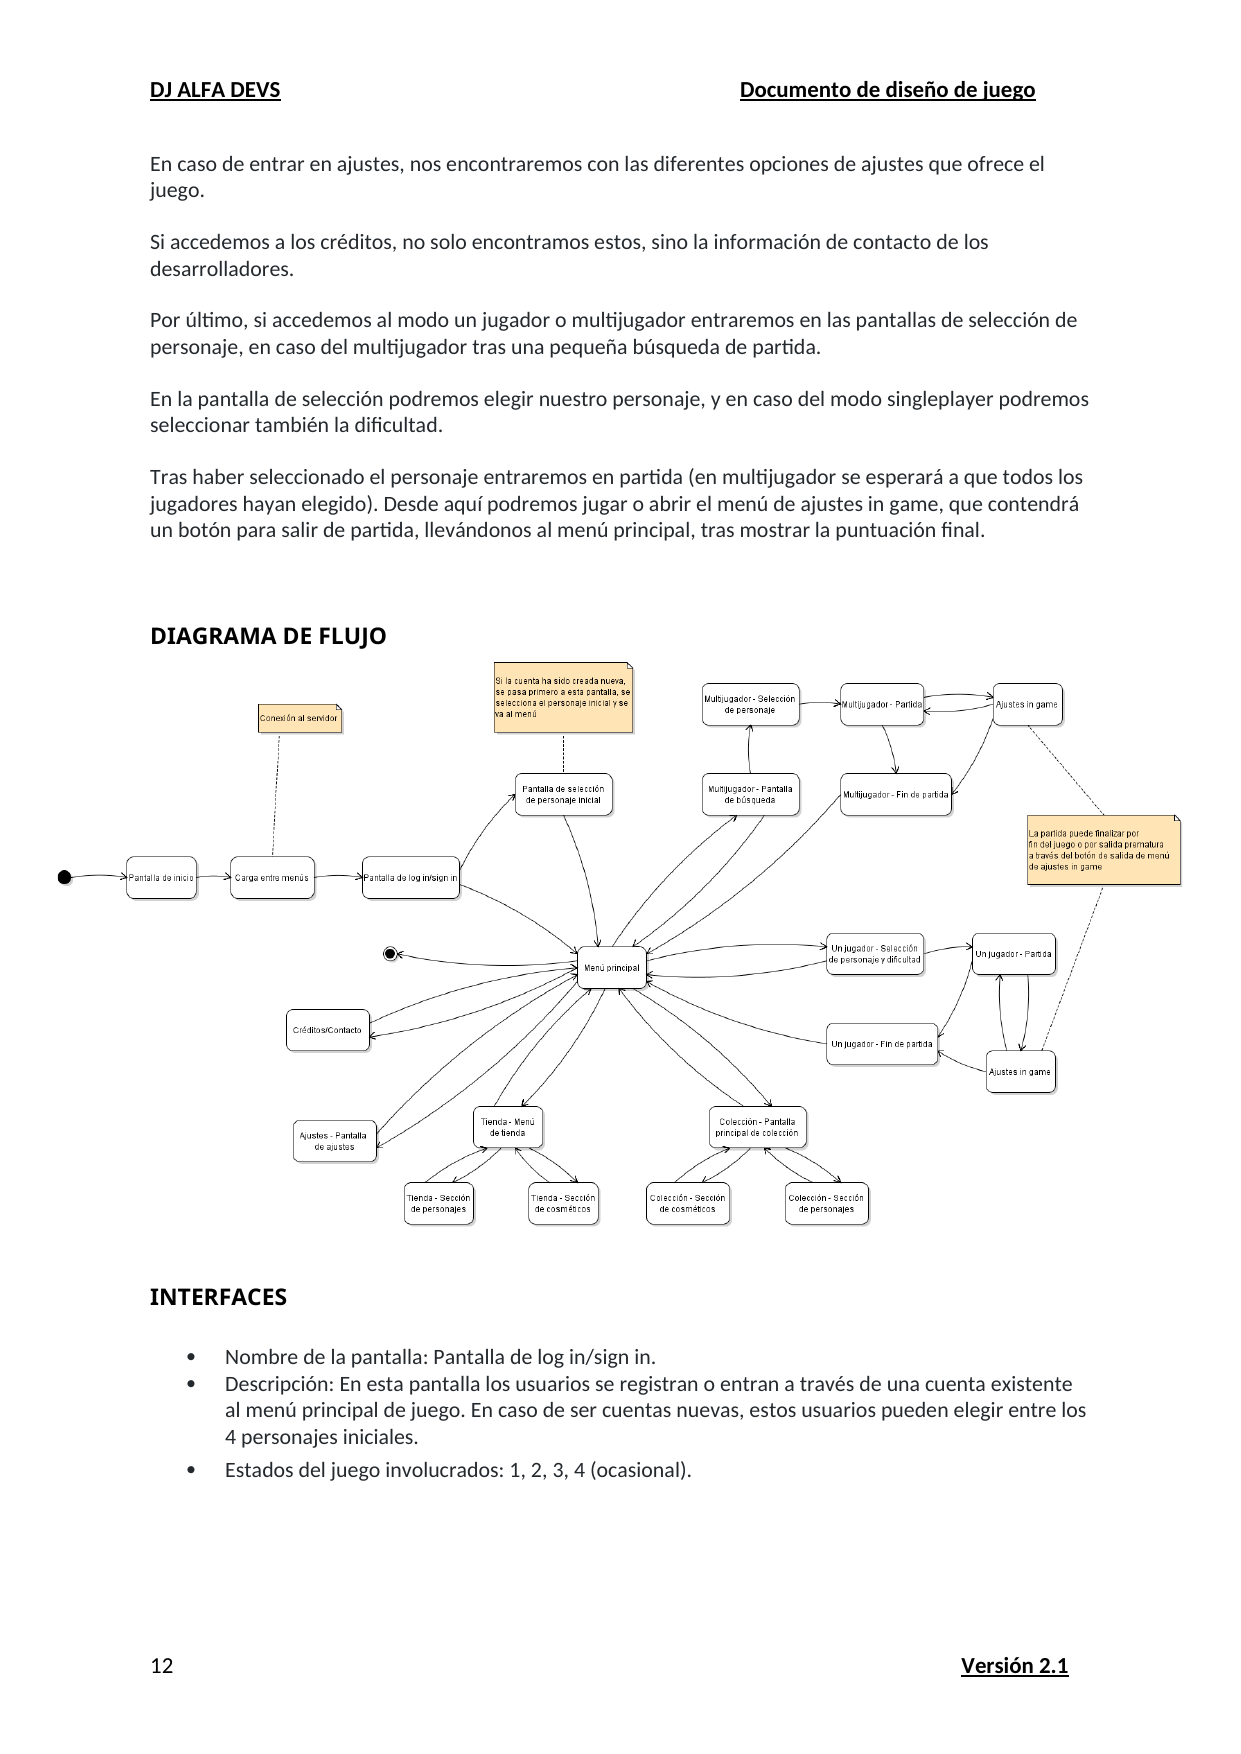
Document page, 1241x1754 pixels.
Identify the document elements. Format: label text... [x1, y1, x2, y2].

text Por último, si accedemos al modo un jugador o multijugador entraremos en las pantallas de selección de personaje, en caso del multijugador tras una pequeña búsqueda de partida. [150, 307, 1090, 360]
list Descripción: En esta pantalla los usuarios se registran o entran a través de una cuenta existente al menú principal de juego. En caso de ser cuentas nuevas, estos usuarios pueden elegir entre los 4 personajes iniciales. [187, 1370, 1090, 1450]
picture [57, 662, 1183, 1227]
text Tras haber seleccionado el personaje entraremos en partida (en multijugador se esperará a que todos los jugadores hayan elegido). Desde aquí podremos jugar o abrir el menú de ajustes in game, que contendrá un botón para salir de partida, llevándonos al menú principal, tras mostrar la puntuación final. [150, 463, 1090, 543]
subtitle INTERFACES [150, 1280, 1090, 1312]
text En caso de entrar en ajustes, nos encontraremos con las diferentes opciones de ajustes que ofrece el juego. [150, 150, 1090, 203]
text En la pantalla de selección podremos elegir nuestro personaje, y en caso del modo singleplayer podremos seleccionar también la dificultad. [150, 385, 1090, 438]
list Estados del juego involucrados: 1, 2, 3, 4 (ocasional). [187, 1456, 1090, 1483]
text Si accedemos a los créditos, no solo encontramos estos, sino la información de contacto de los desarrolladores. [150, 228, 1090, 282]
subtitle DIAGRAMA DE FLUJO [150, 620, 1090, 651]
list Nombre de la pantalla: Pantalla de log in/sign in. [187, 1343, 1090, 1370]
